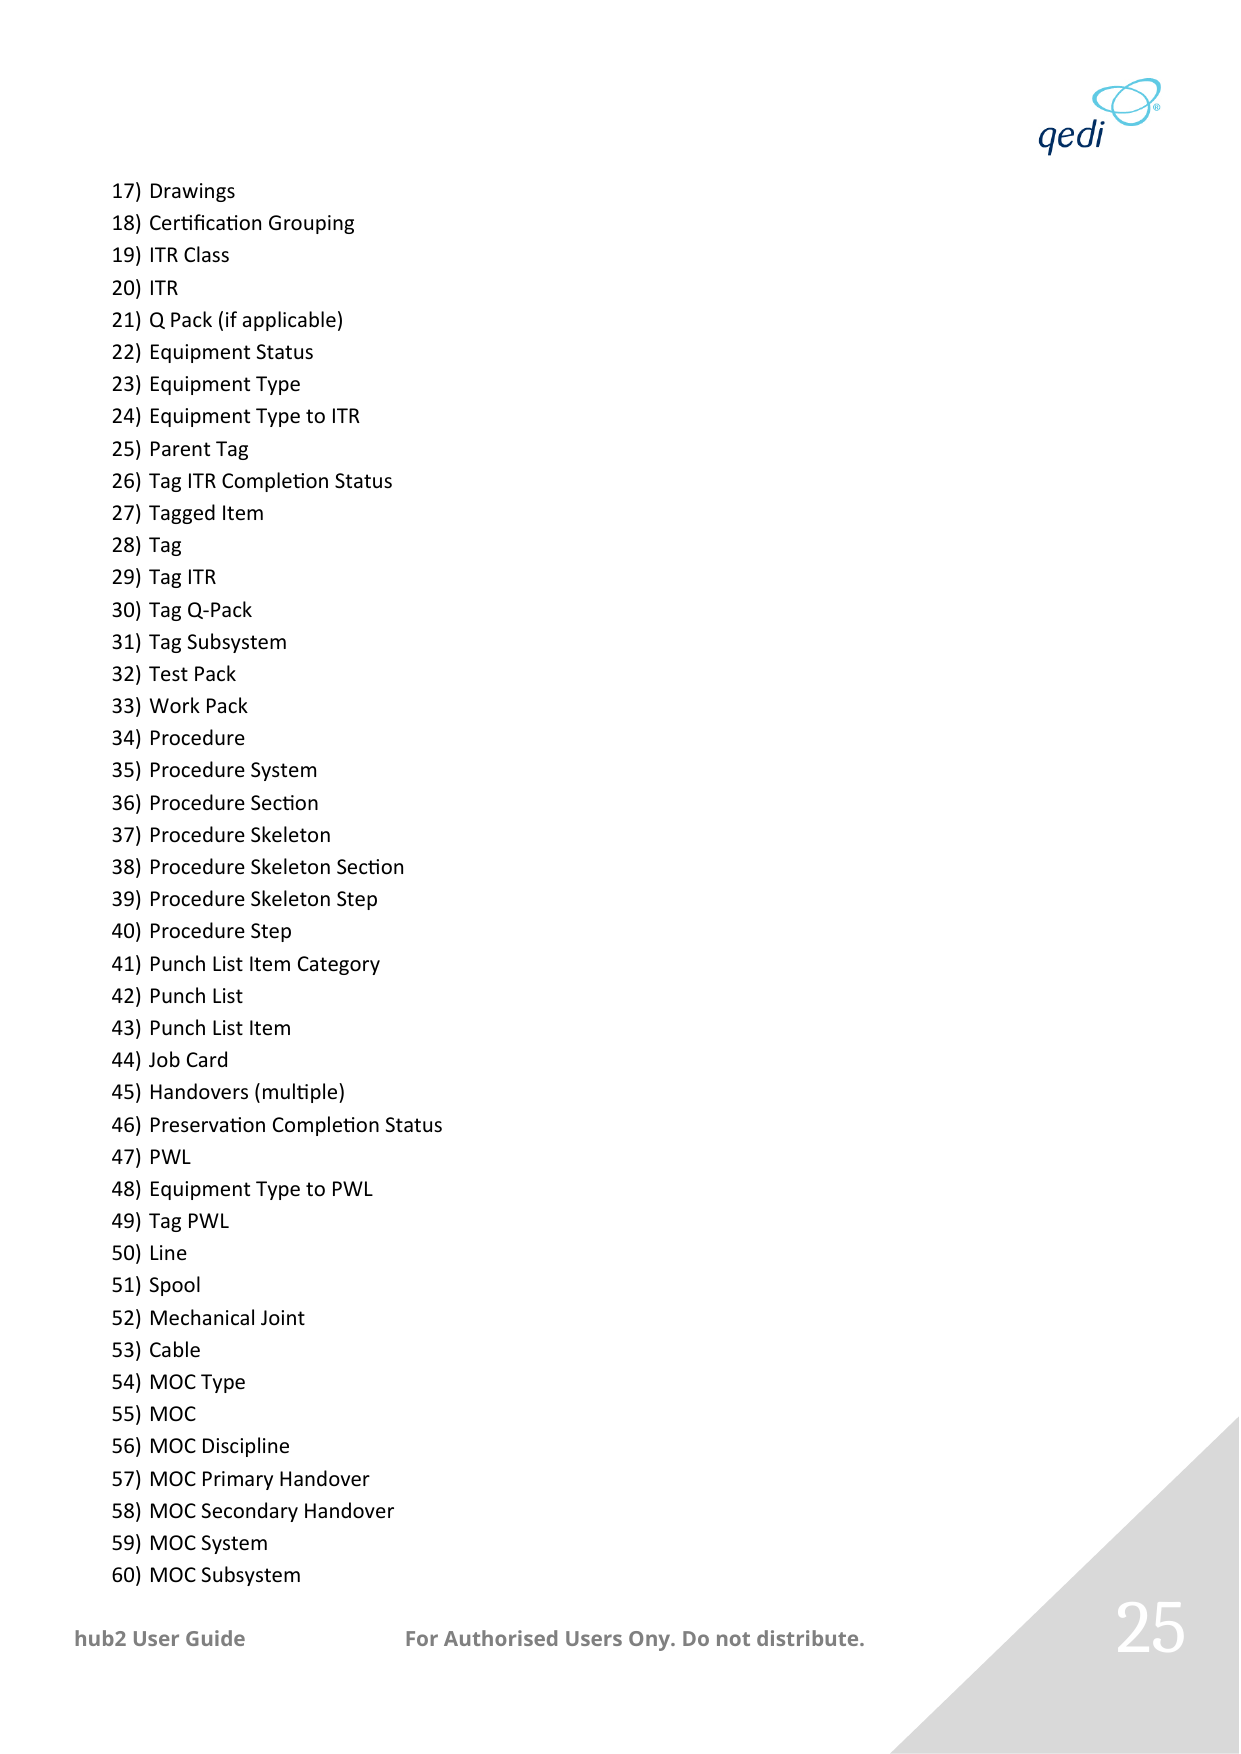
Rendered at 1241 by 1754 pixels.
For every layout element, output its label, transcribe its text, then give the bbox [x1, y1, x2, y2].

list Equipment Type to ITR [111, 402, 1167, 429]
list Procedure [111, 723, 1167, 751]
list Equipment Type to PWL [111, 1174, 1167, 1202]
list MOC Discipline [111, 1432, 1167, 1459]
list Procedure Section [111, 788, 1167, 816]
list Tag PWL [111, 1206, 1167, 1234]
list Parent Tag [111, 434, 1167, 462]
list ITR Class [111, 241, 1167, 269]
list MOC Subsystem [111, 1560, 1167, 1588]
list Equipment Type [111, 369, 1167, 397]
list Tagged Item [111, 498, 1167, 526]
list Drawings [111, 176, 1167, 204]
list Spool [111, 1271, 1167, 1299]
list Tag Subsystem [111, 627, 1167, 655]
list Procedure System [111, 756, 1167, 784]
list Procedure Skeleton Step [111, 884, 1167, 912]
list Equipment Status [111, 337, 1167, 365]
list Work Pack [111, 691, 1167, 719]
list Punch List Item [111, 1013, 1167, 1041]
picture [1032, 73, 1167, 160]
list MOC Type [111, 1367, 1167, 1395]
list PWL [111, 1142, 1167, 1170]
list Preservation Completion Status [111, 1110, 1167, 1138]
list Certification Grouping [111, 208, 1167, 236]
list Procedure Step [111, 917, 1167, 944]
list Tag ITR Completion Status [111, 466, 1167, 494]
list MOC Secondary Handover [111, 1496, 1167, 1524]
list Tag [111, 530, 1167, 558]
list MOC Primary Handover [111, 1464, 1167, 1492]
list Mechanical Joint [111, 1303, 1167, 1331]
list Tag Q-Pack [111, 595, 1167, 623]
list Procedure Skeleton [111, 820, 1167, 848]
list Cable [111, 1335, 1167, 1363]
list Procedure Skeleton Section [111, 852, 1167, 880]
list Handovers (multiple) [111, 1077, 1167, 1106]
list ITR [111, 273, 1167, 301]
list Job Card [111, 1045, 1167, 1073]
list Line [111, 1238, 1167, 1266]
list Punch List [111, 981, 1167, 1009]
list Tag ITR [111, 562, 1167, 591]
list Q Pack (if applicable) [111, 305, 1167, 333]
list Test Pack [111, 659, 1167, 687]
list MOC System [111, 1528, 1167, 1556]
list Punch List Item Category [111, 949, 1167, 977]
list MOC [111, 1399, 1167, 1427]
